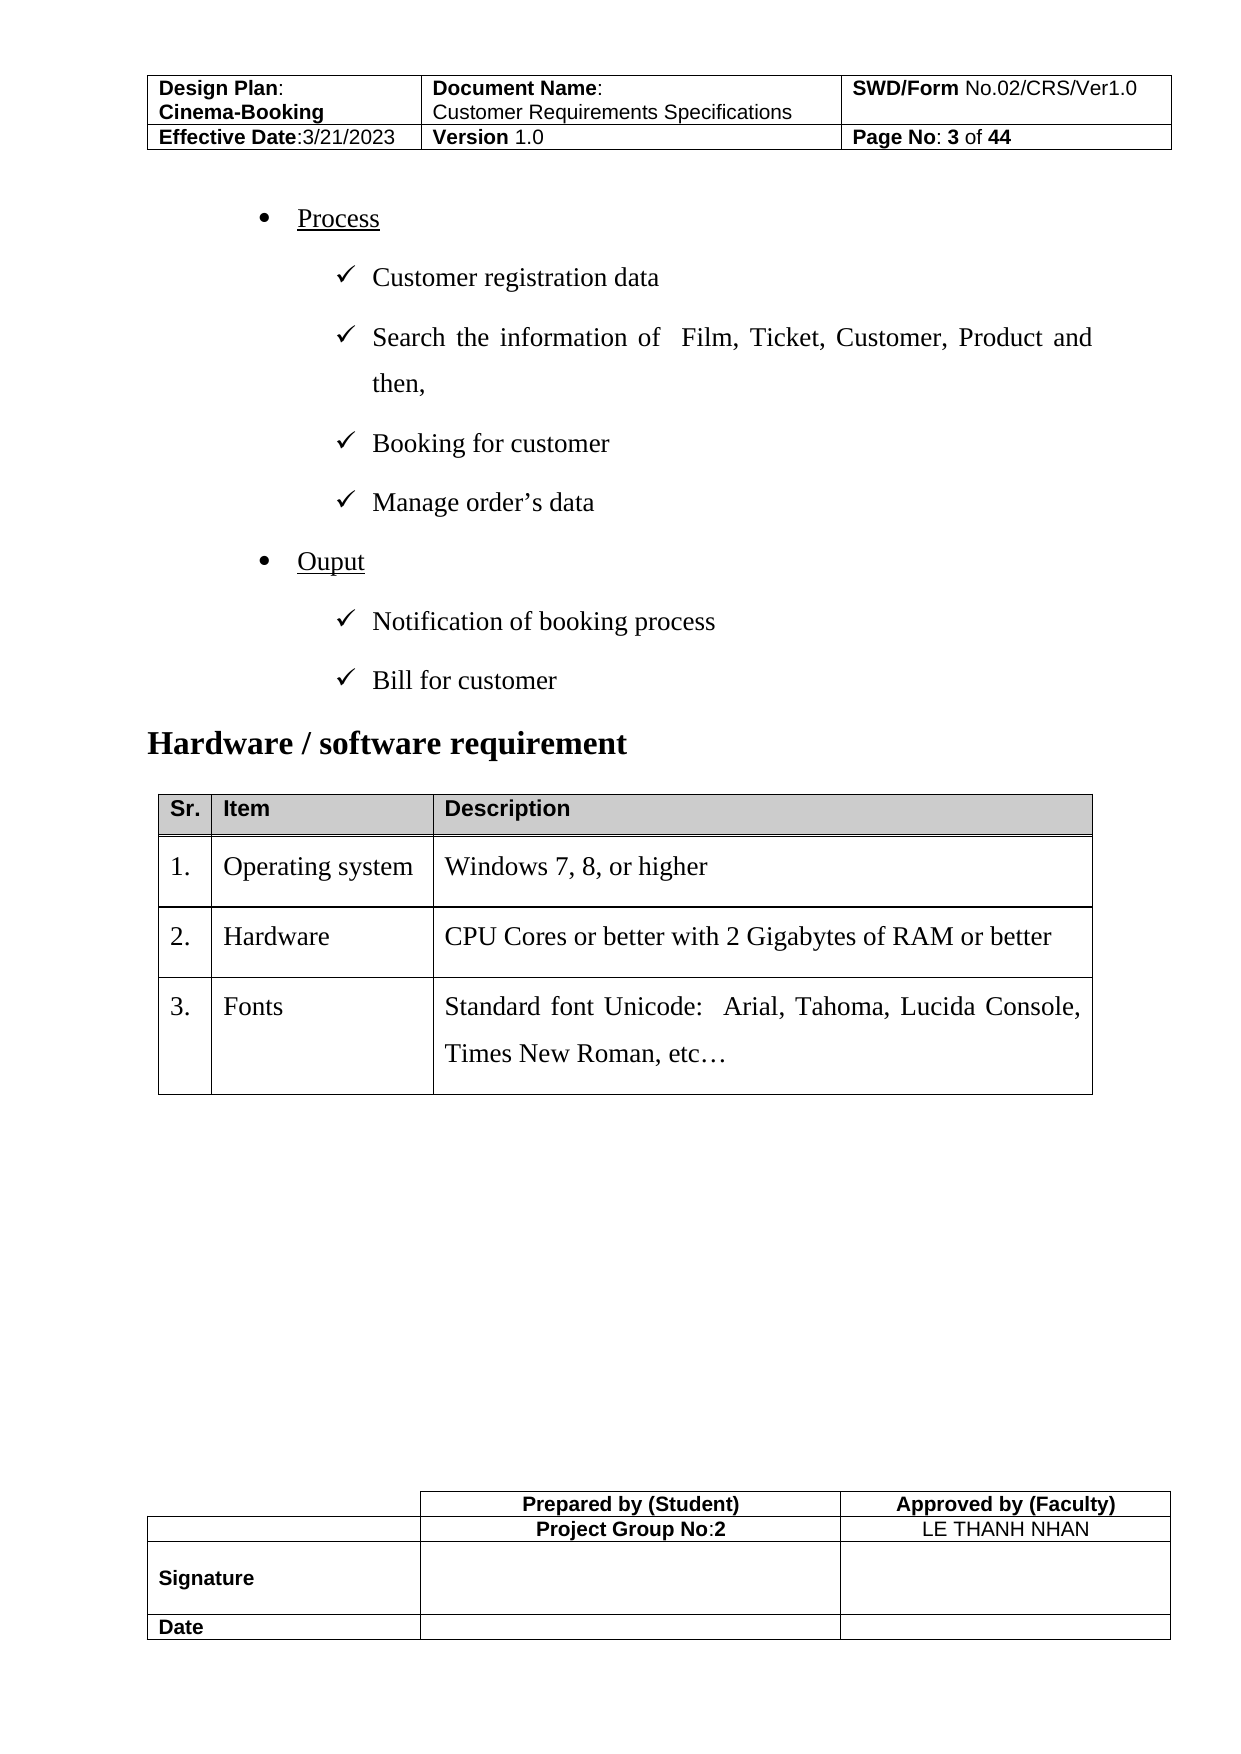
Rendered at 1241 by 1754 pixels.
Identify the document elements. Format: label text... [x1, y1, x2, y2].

table_cell Operating system [212, 837, 433, 906]
list Notification of booking process [334, 605, 1093, 636]
table_header Item [212, 795, 433, 834]
list Ouput [259, 545, 1093, 577]
table_cell 2. [159, 908, 211, 977]
table_cell Fonts [212, 978, 433, 1094]
table_cell 3. [159, 978, 211, 1094]
table_cell CPU Cores or better with 2 Gigabytes of RAM or better [434, 908, 1092, 977]
list Process [259, 202, 1093, 233]
list Search the information of Film, Ticket, Customer, Product and then, [334, 321, 1093, 399]
table_header Description [434, 795, 1092, 834]
table_header Sr. [159, 795, 211, 834]
list Customer registration data [334, 261, 1093, 293]
table_cell Hardware [212, 908, 433, 977]
table_cell Windows 7, 8, or higher [434, 837, 1092, 906]
list Booking for customer [334, 427, 1093, 458]
list Manage order’s data [334, 486, 1093, 517]
table_cell Standard font Unicode: Arial, Tahoma, Lucida Console, Times New Roman, etc… [434, 978, 1092, 1094]
table_cell 1. [159, 837, 211, 906]
text Hardware / software requirement [147, 723, 1093, 762]
list Bill for customer [334, 664, 1093, 695]
